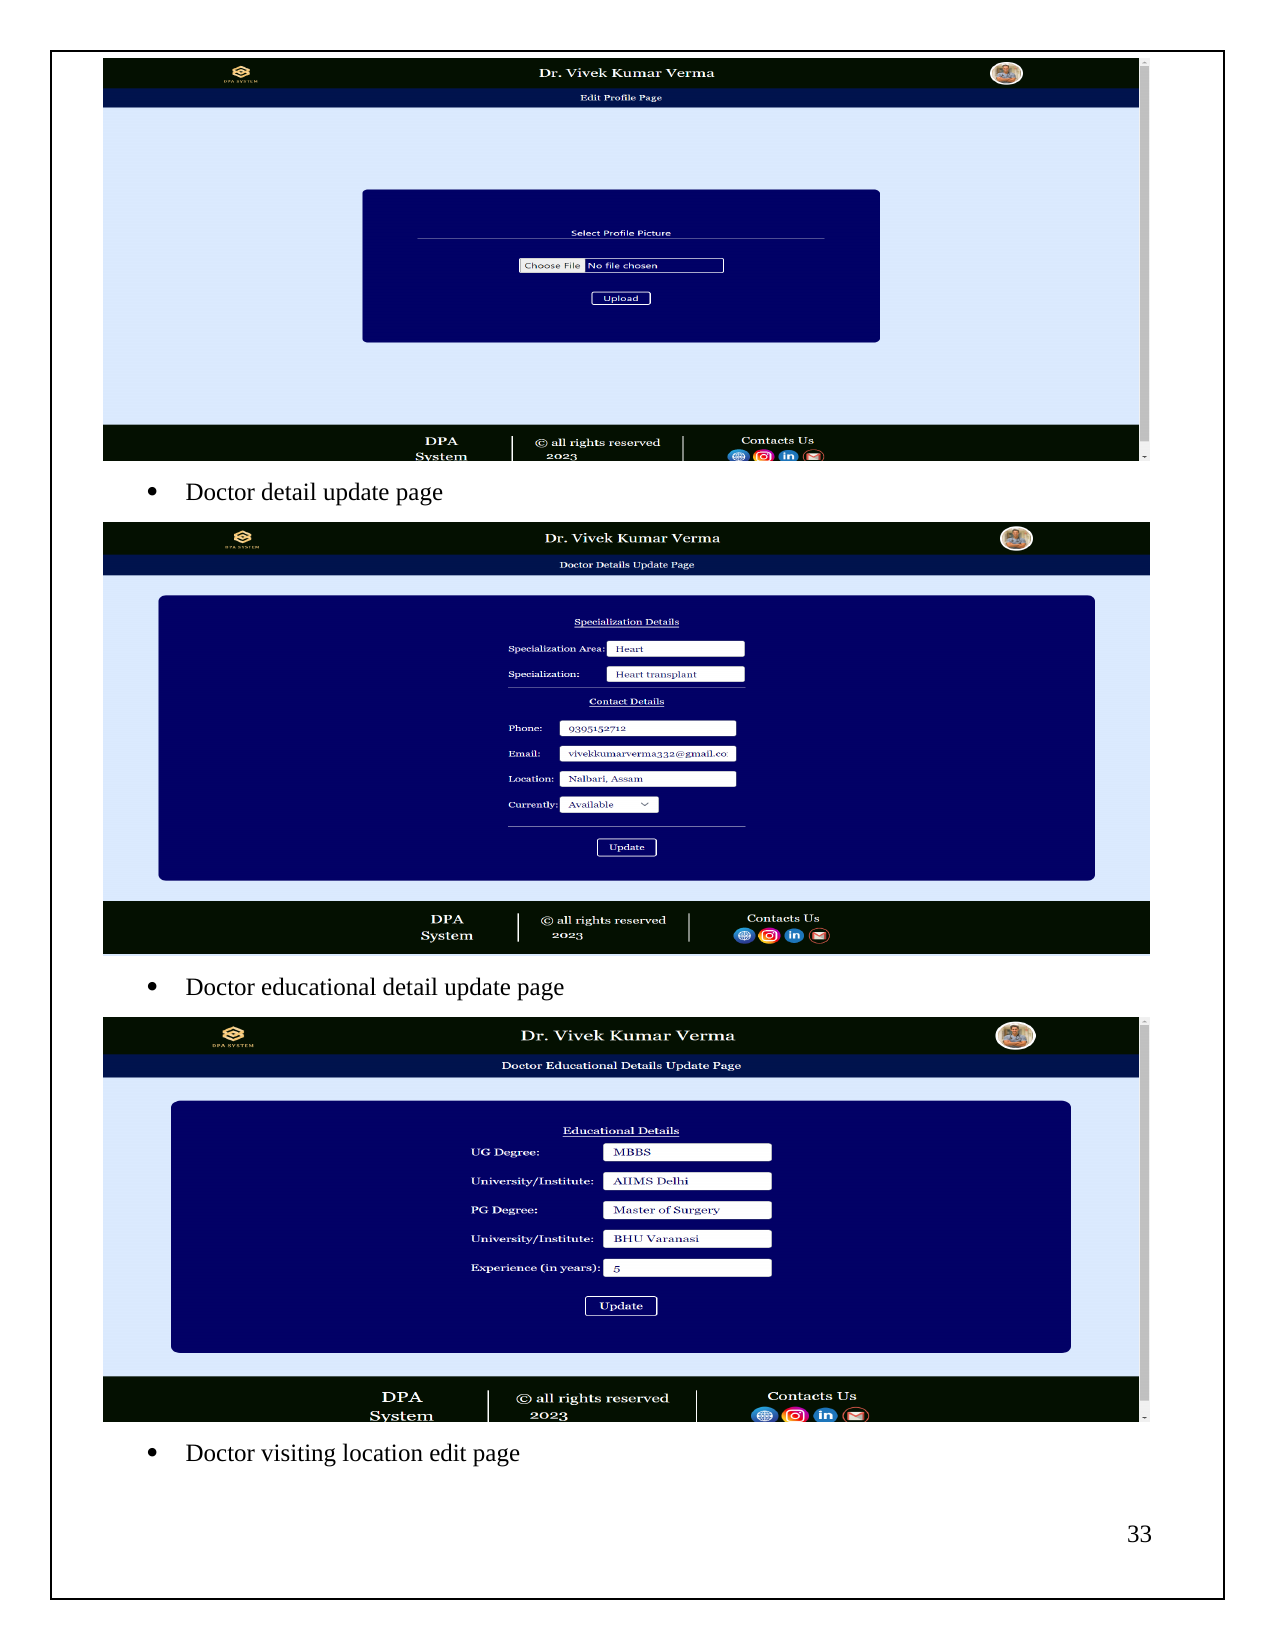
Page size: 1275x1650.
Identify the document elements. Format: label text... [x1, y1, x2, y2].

list Doctor visiting location edit page [148, 1438, 1152, 1467]
picture [103, 522, 1150, 956]
picture [103, 58, 1150, 461]
list Doctor detail update page [148, 477, 1152, 506]
picture [103, 1017, 1150, 1422]
list Doctor educational detail update page [148, 972, 1152, 1001]
